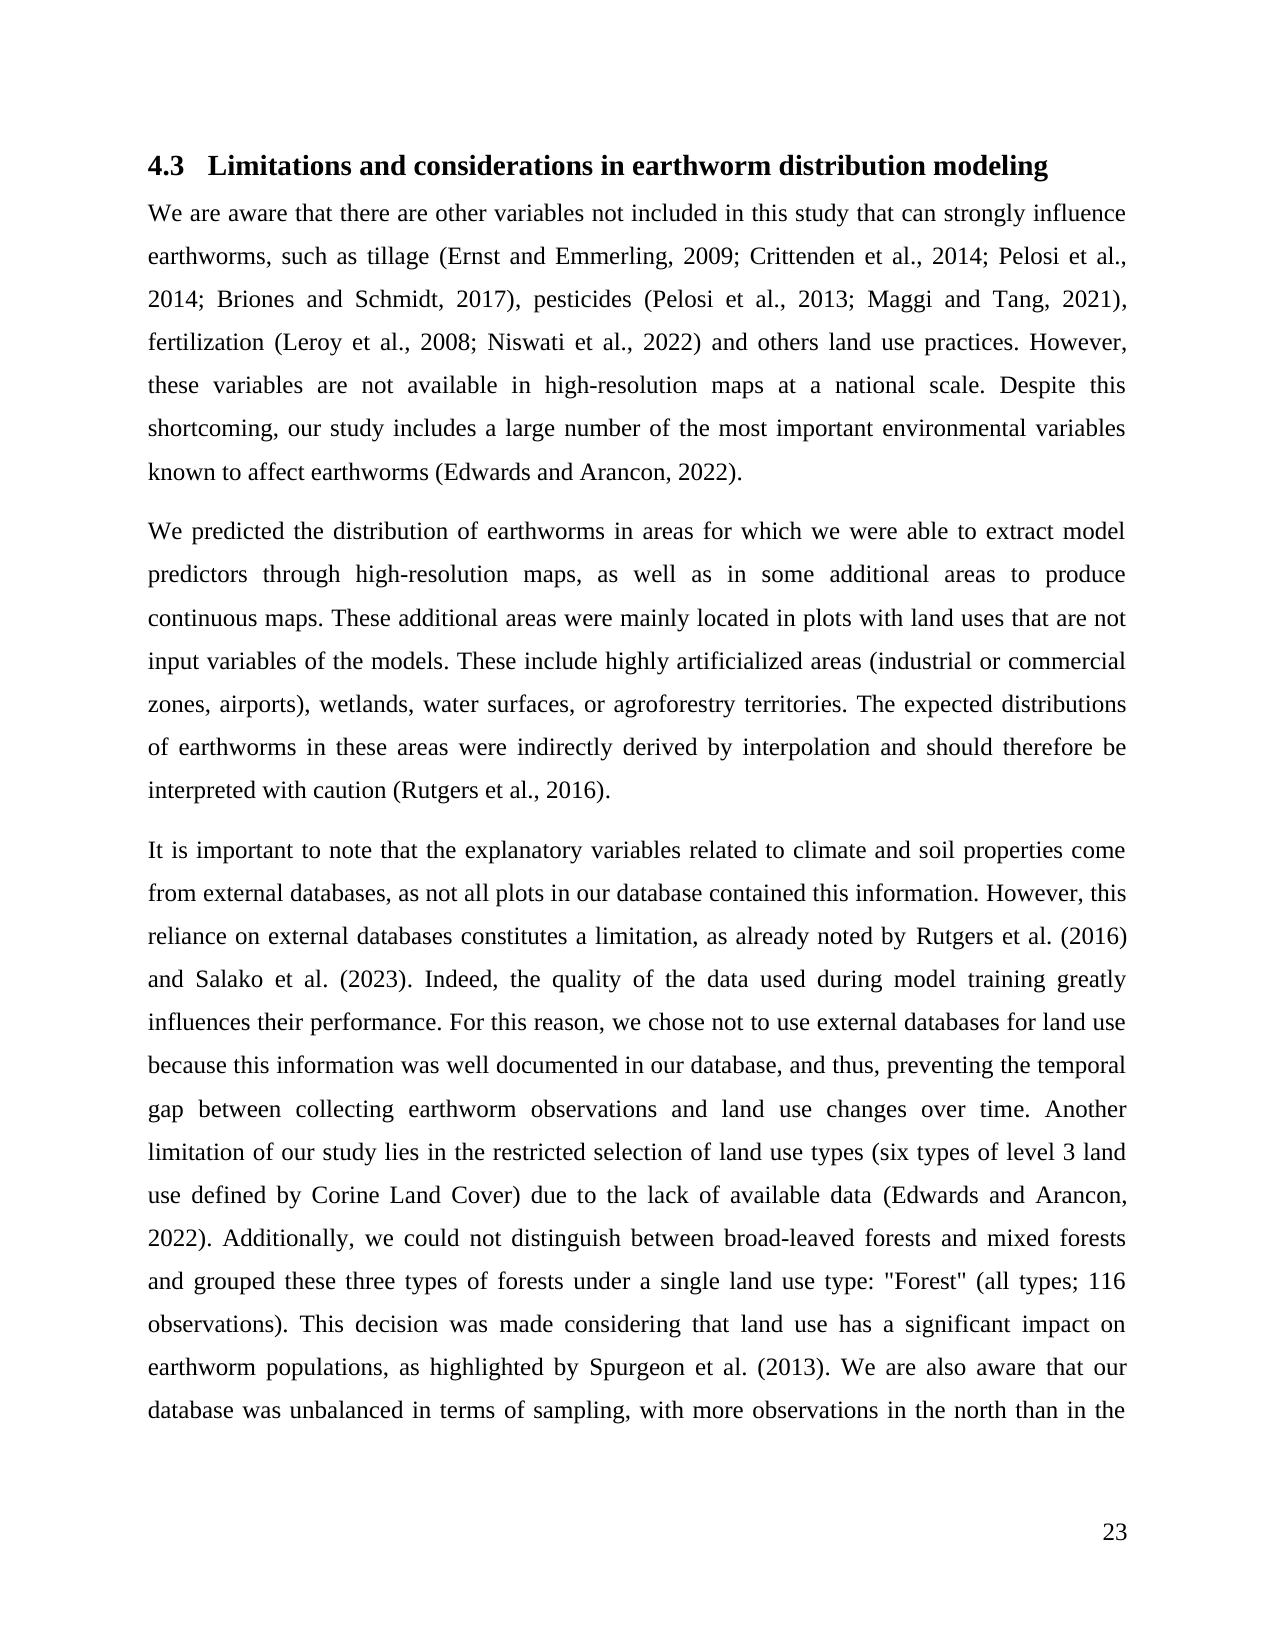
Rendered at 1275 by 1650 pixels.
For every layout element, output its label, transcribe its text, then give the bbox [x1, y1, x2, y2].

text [148, 835, 1127, 1424]
text We are aware that there are other variables not included in this study that can strongly influence earthworms, such as tillage (Ernst and Emmerling, 2009; Crittenden et al., 2014; Pelosi et al., 2014; Briones and Schmidt, 2017), pesticides (Pelosi et al., 2013; Maggi and Tang, 2021), fertilization (Leroy et al., 2008; Niswati et al., 2022) and others land use practices. However, these variables are not available in high-resolution maps at a national scale. Despite this shortcoming, our study includes a large number of the most important environmental variables known to affect earthworms (Edwards and Arancon, 2022). [148, 198, 1127, 485]
text We predicted the distribution of earthworms in areas for which we were able to extract model predictors through high-resolution maps, as well as in some additional areas to produce continuous maps. These additional areas were mainly located in plots with land uses that are not input variables of the models. These include highly artificialized areas (industrial or commercial zones, airports), wetlands, water surfaces, or agroforestry territories. The expected distributions of earthworms in these areas were indirectly derived by interpolation and should therefore be interpreted with caution (Rutgers et al., 2016). [148, 516, 1127, 804]
subtitle Limitations and considerations in earthworm distribution modeling [148, 148, 1127, 181]
